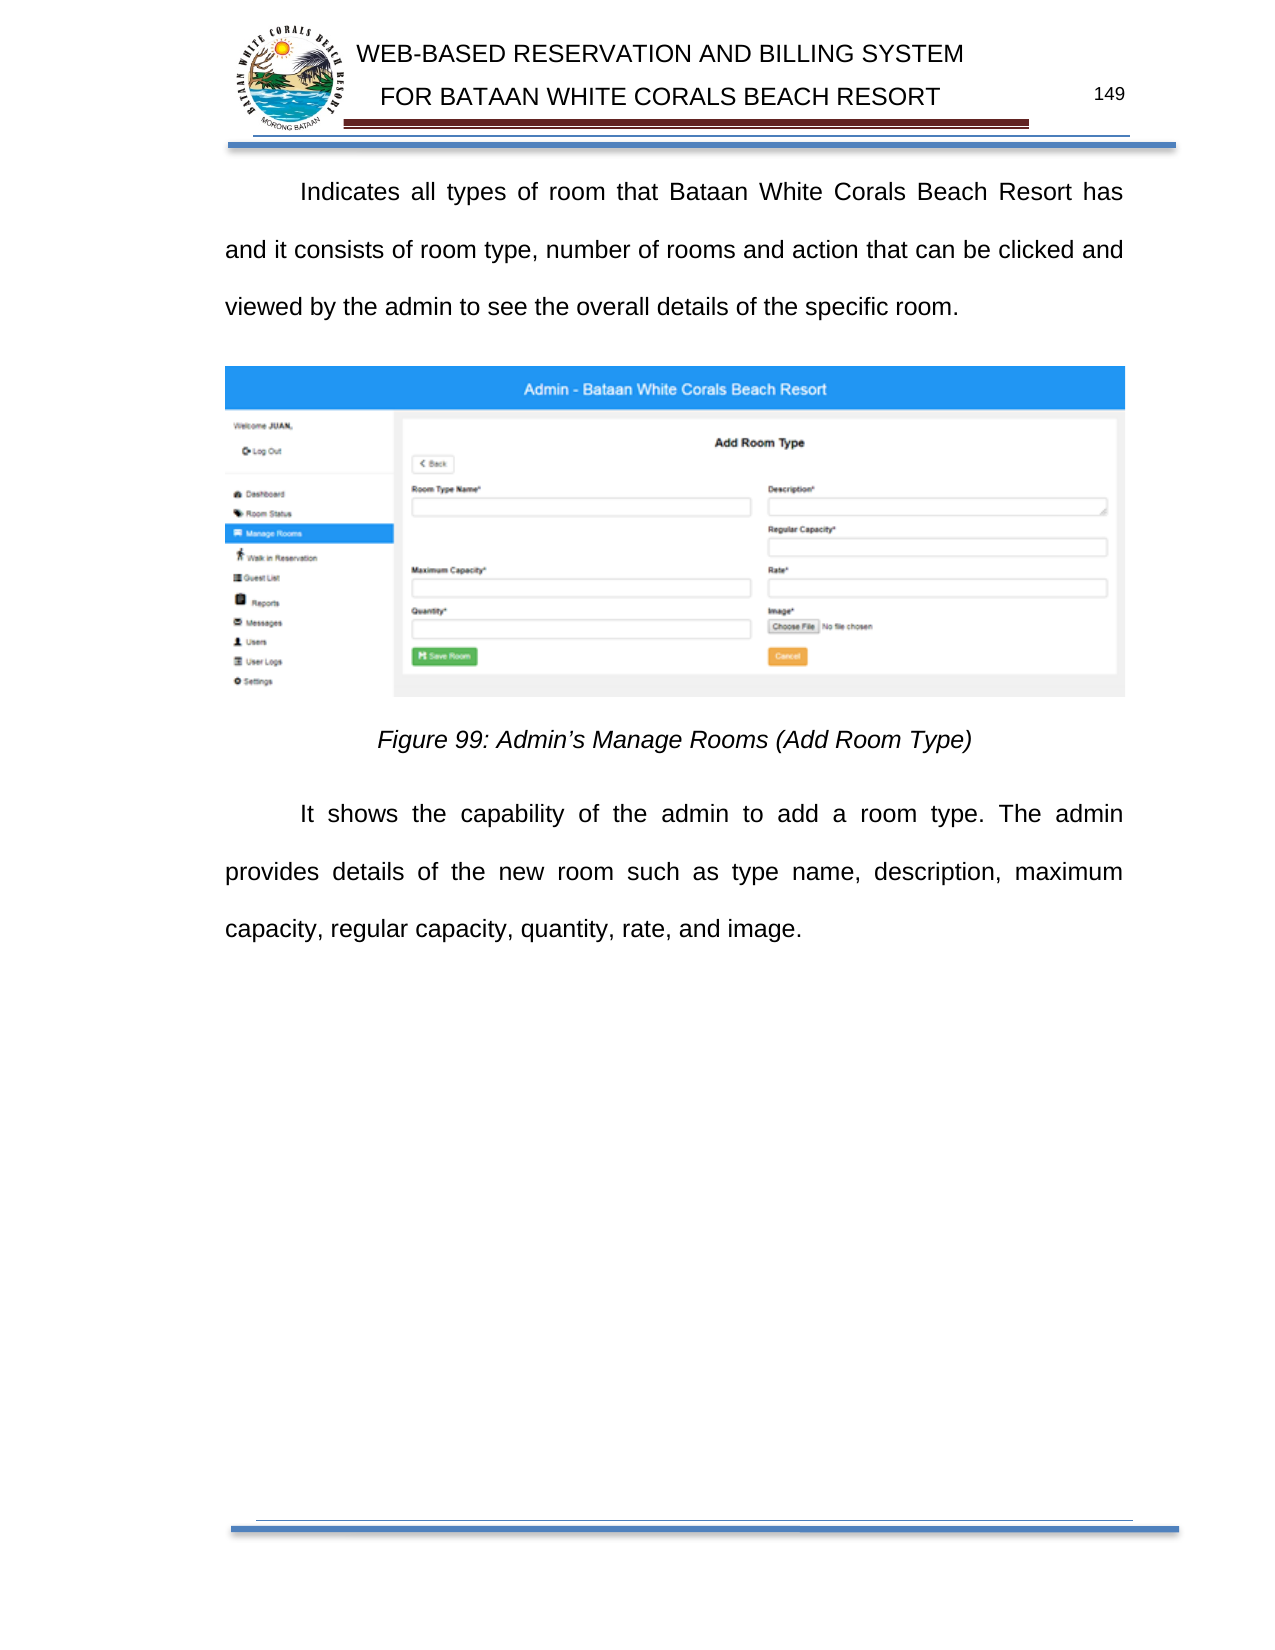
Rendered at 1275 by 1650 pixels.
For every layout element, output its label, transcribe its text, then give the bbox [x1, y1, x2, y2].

text Indicates all types of room that Bataan White Corals Beach Resort has and it consists of room type, number of rooms and action that can be clicked and viewed by the admin to see the overall details of the specific room. [225, 177, 1125, 321]
text It shows the capability of the admin to add a room type. The admin provides details of the new room such as type name, description, maximum capacity, regular capacity, quantity, rate, and image. [225, 799, 1125, 943]
picture [234, 20, 344, 130]
text Figure 99: Admin’s Manage Rooms (Add Room Type) [225, 697, 1125, 754]
picture [225, 366, 1125, 697]
